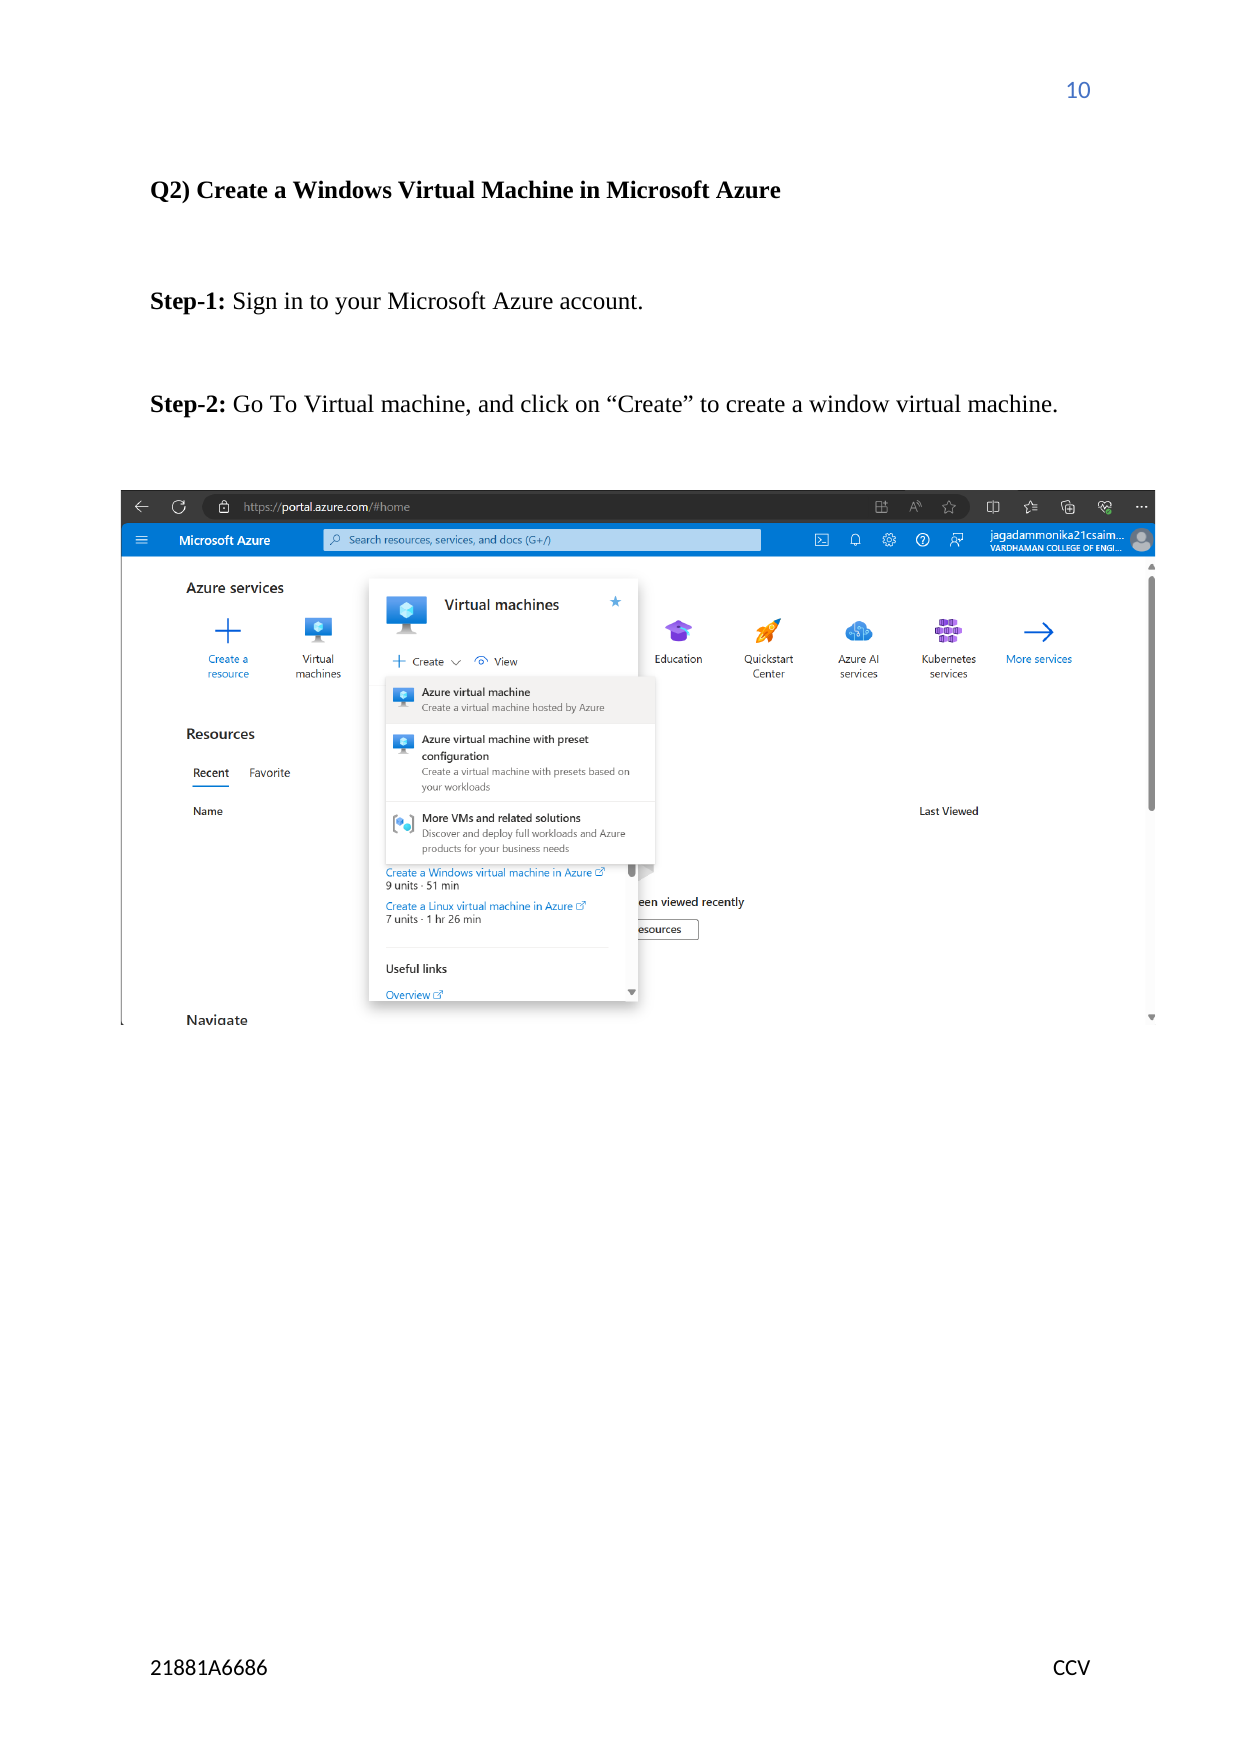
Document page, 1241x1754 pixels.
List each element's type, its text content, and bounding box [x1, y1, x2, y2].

text Step-2: Go To Virtual machine, and click on “Create” to create a window virtual machine. [150, 389, 1219, 418]
text Q2) Create a Windows Virtual Machine in Microsoft Azure [150, 175, 781, 204]
text Step-1: Sign in to your Microsoft Azure account. [150, 286, 781, 315]
picture [120, 490, 1156, 1025]
